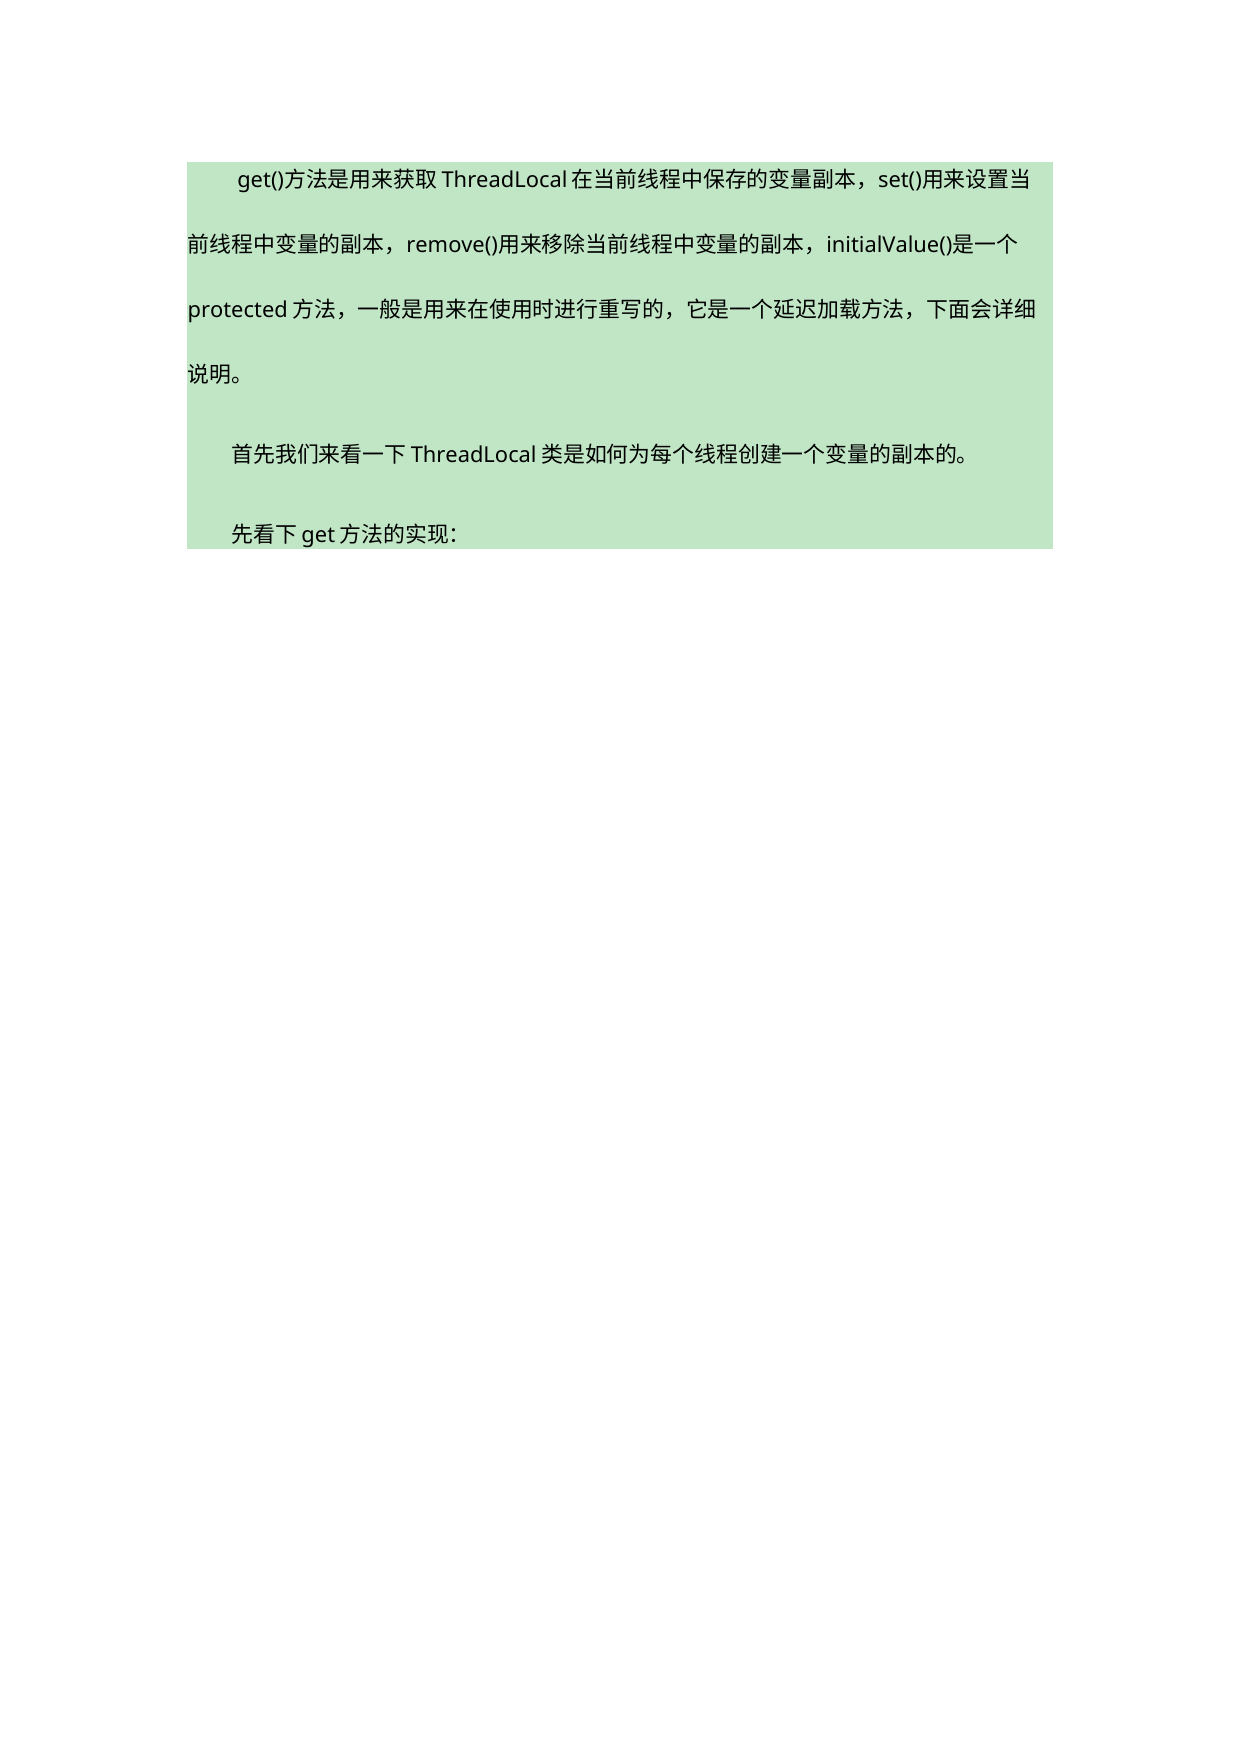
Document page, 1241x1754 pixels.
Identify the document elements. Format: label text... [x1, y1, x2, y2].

text 先看下get方法的实现： [187, 517, 1053, 549]
text get()方法是用来获取ThreadLocal在当前线程中保存的变量副本，set()用来设置当前线程中变量的副本，remove()用来移除当前线程中变量的副本，initialValue()是一个protected方法，一般是用来在使用时进行重写的，它是一个延迟加载方法，下面会详细说明。 [187, 162, 1053, 389]
text 首先我们来看一下ThreadLocal类是如何为每个线程创建一个变量的副本的。 [187, 437, 1053, 469]
